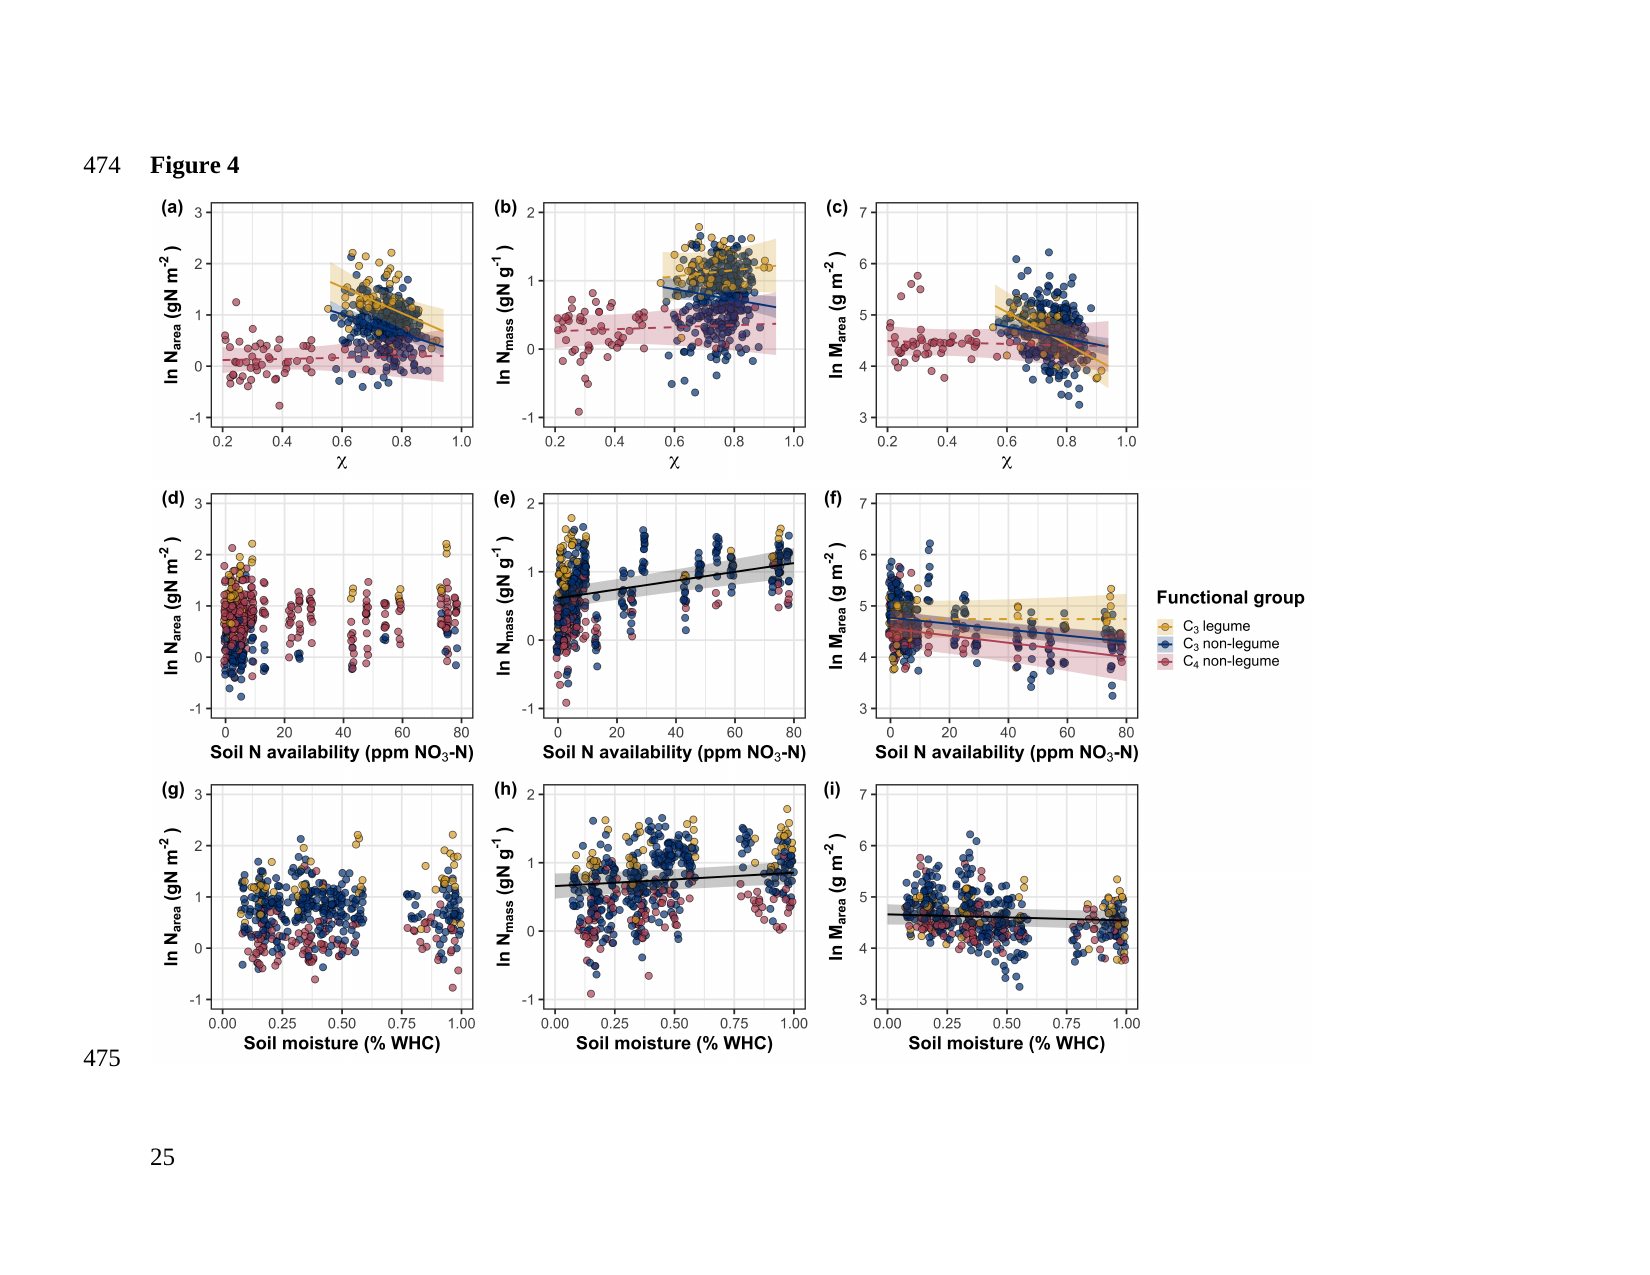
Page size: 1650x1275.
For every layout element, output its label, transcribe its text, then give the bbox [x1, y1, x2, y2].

text Figure 4 [150, 150, 1500, 179]
